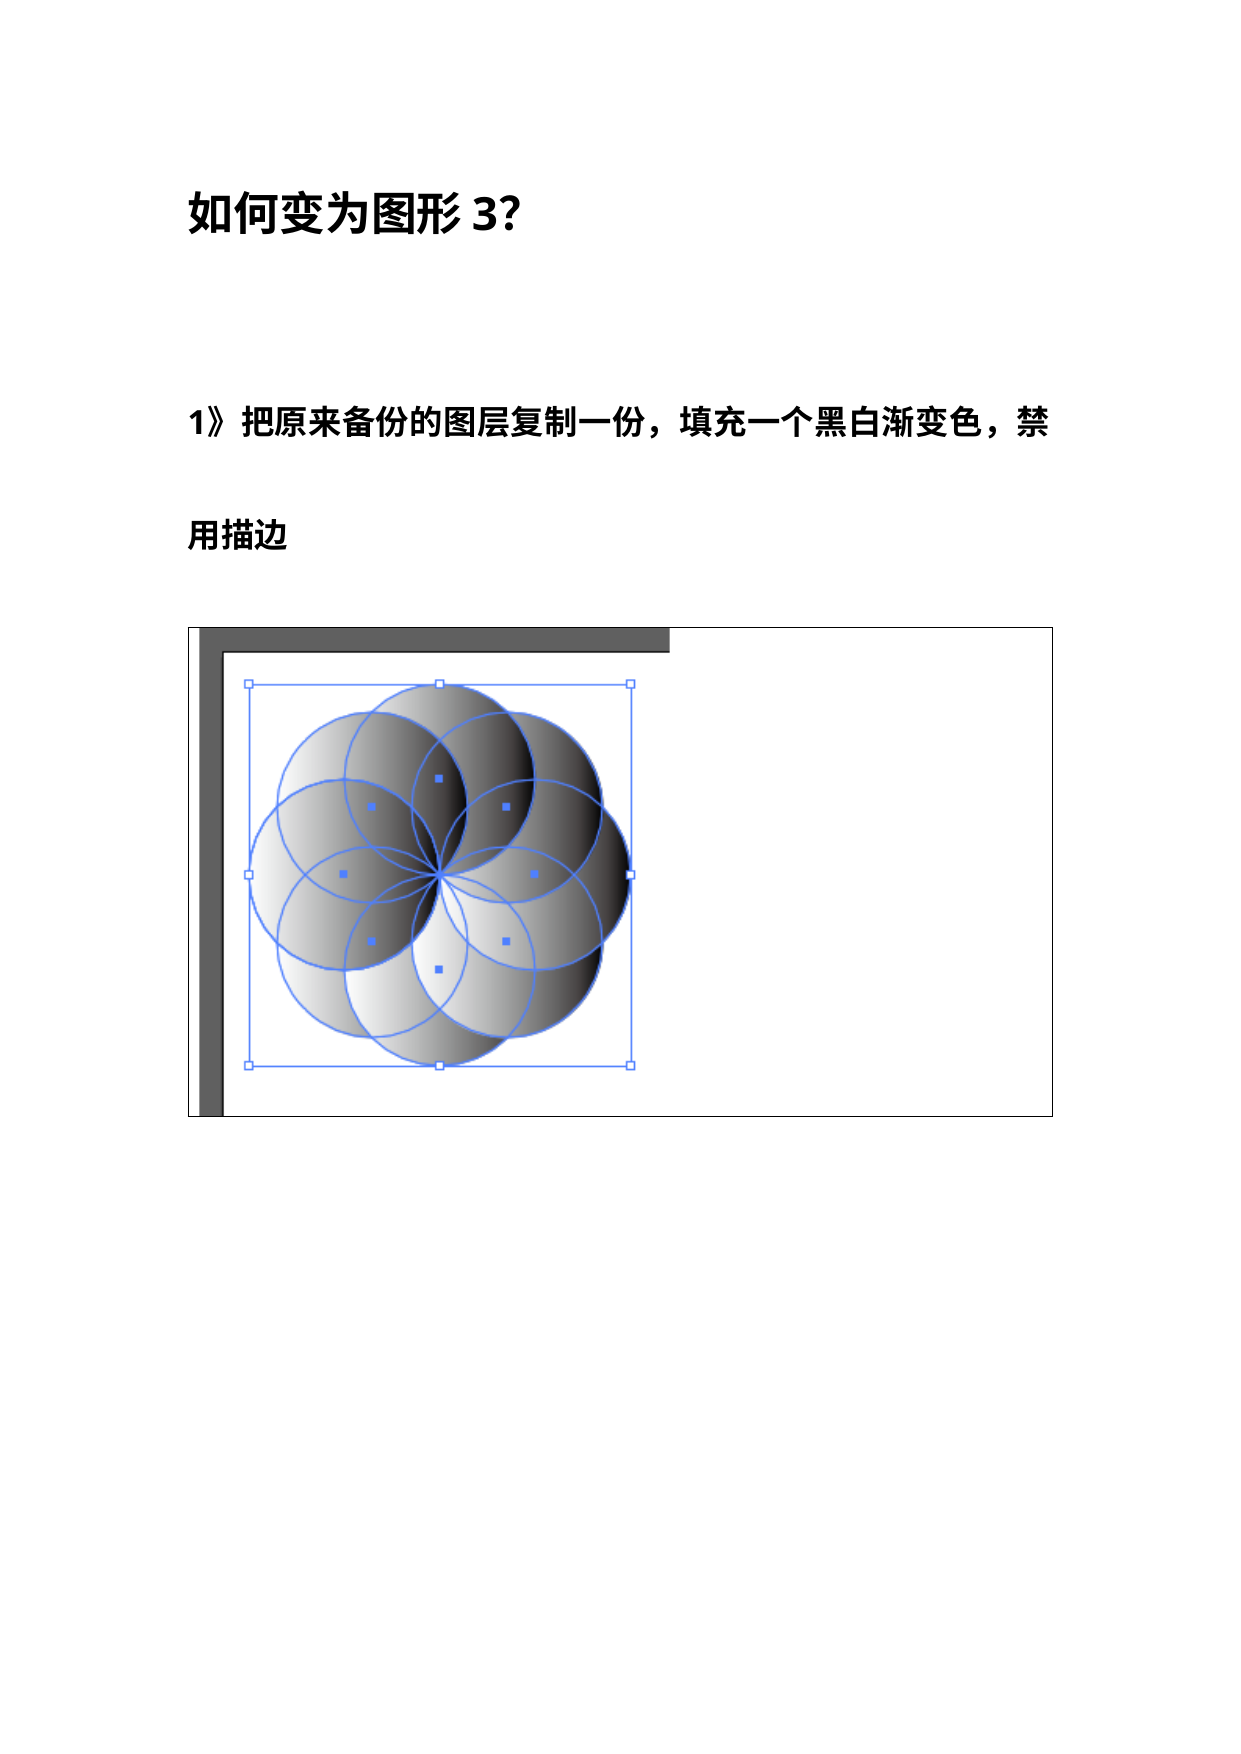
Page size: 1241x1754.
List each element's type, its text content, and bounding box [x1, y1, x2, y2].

subtitle 1》把原来备份的图层复制一份，填充一个黑白渐变色，禁用描边 [187, 388, 1053, 565]
picture [199, 628, 670, 1116]
subtitle 如何变为图形3？ [187, 162, 1053, 259]
table_header [189, 628, 199, 1116]
table_header [670, 628, 1052, 1116]
